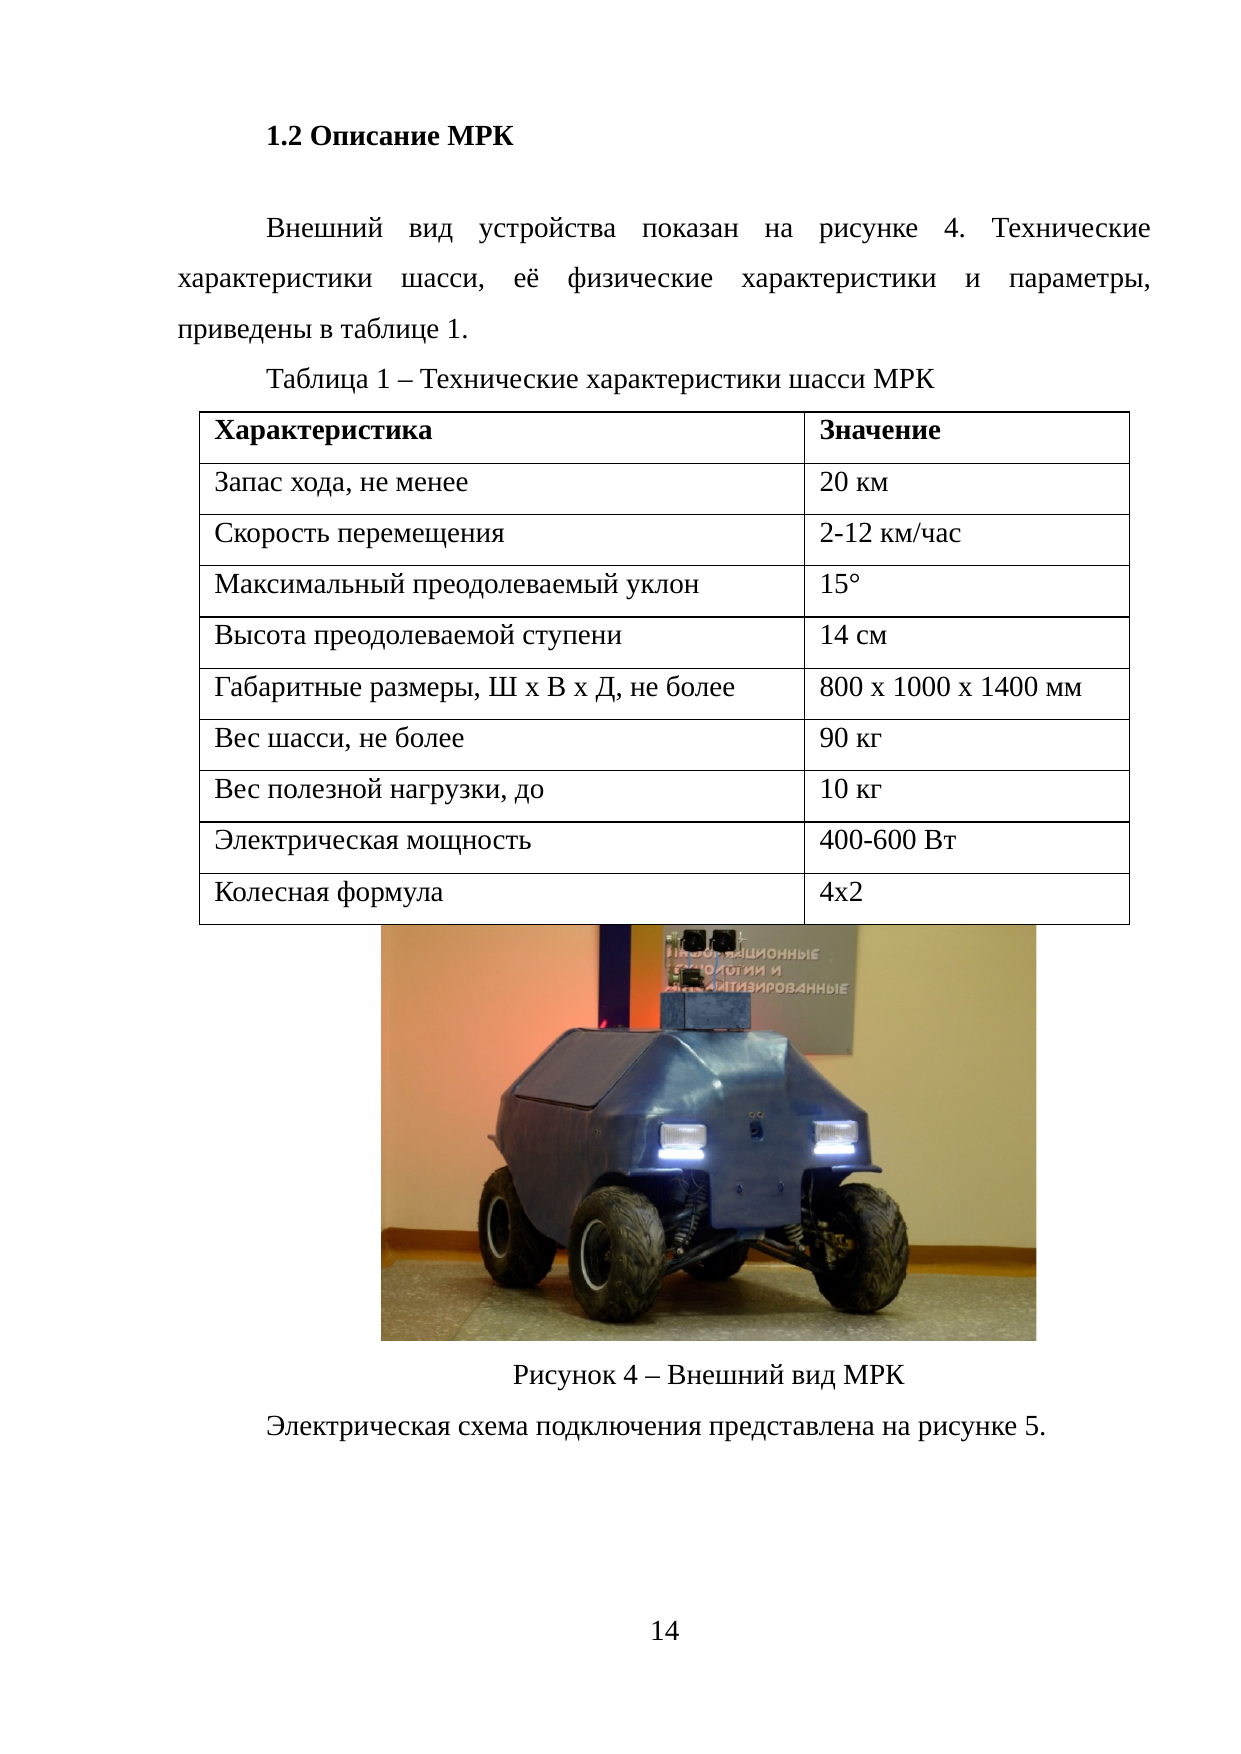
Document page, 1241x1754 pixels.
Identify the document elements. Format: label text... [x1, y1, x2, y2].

table_cell Вес полезной нагрузки, до [200, 771, 804, 821]
table_cell 14 см [805, 618, 1129, 668]
subtitle 1.2 Описание МРК [177, 118, 1152, 152]
table_cell 15° [805, 566, 1129, 616]
table_cell Вес шасси, не более [200, 720, 804, 770]
text Таблица 1 – Технические характеристики шасси МРК [177, 361, 1152, 395]
table_cell Максимальный преодолеваемый уклон [200, 566, 804, 616]
text Рисунок 4 – Внешний вид МРК [177, 1357, 1152, 1391]
table_cell 800 х 1000 х 1400 мм [805, 669, 1129, 719]
picture [381, 925, 1037, 1341]
table_cell 400-600 Вт [805, 823, 1129, 873]
table_cell Запас хода, не менее [200, 464, 804, 514]
table_cell Колесная формула [200, 874, 804, 924]
table_cell Высота преодолеваемой ступени [200, 618, 804, 668]
table_cell Габаритные размеры, Ш x В х Д, не более [200, 669, 804, 719]
table_cell 90 кг [805, 720, 1129, 770]
table_cell 2-12 км/час [805, 515, 1129, 565]
text Электрическая схема подключения представлена на рисунке 5. [177, 1408, 1152, 1441]
table_header Значение [805, 413, 1129, 463]
table_cell 20 км [805, 464, 1129, 514]
table_header Характеристика [200, 413, 804, 463]
table_cell 10 кг [805, 771, 1129, 821]
text Внешний вид устройства показан на рисунке 4. Технические характеристики шасси, её физические характеристики и параметры, приведены в таблице 1. [177, 210, 1152, 344]
table_cell 4х2 [805, 874, 1129, 924]
table_cell Скорость перемещения [200, 515, 804, 565]
table_cell Электрическая мощность [200, 823, 804, 873]
